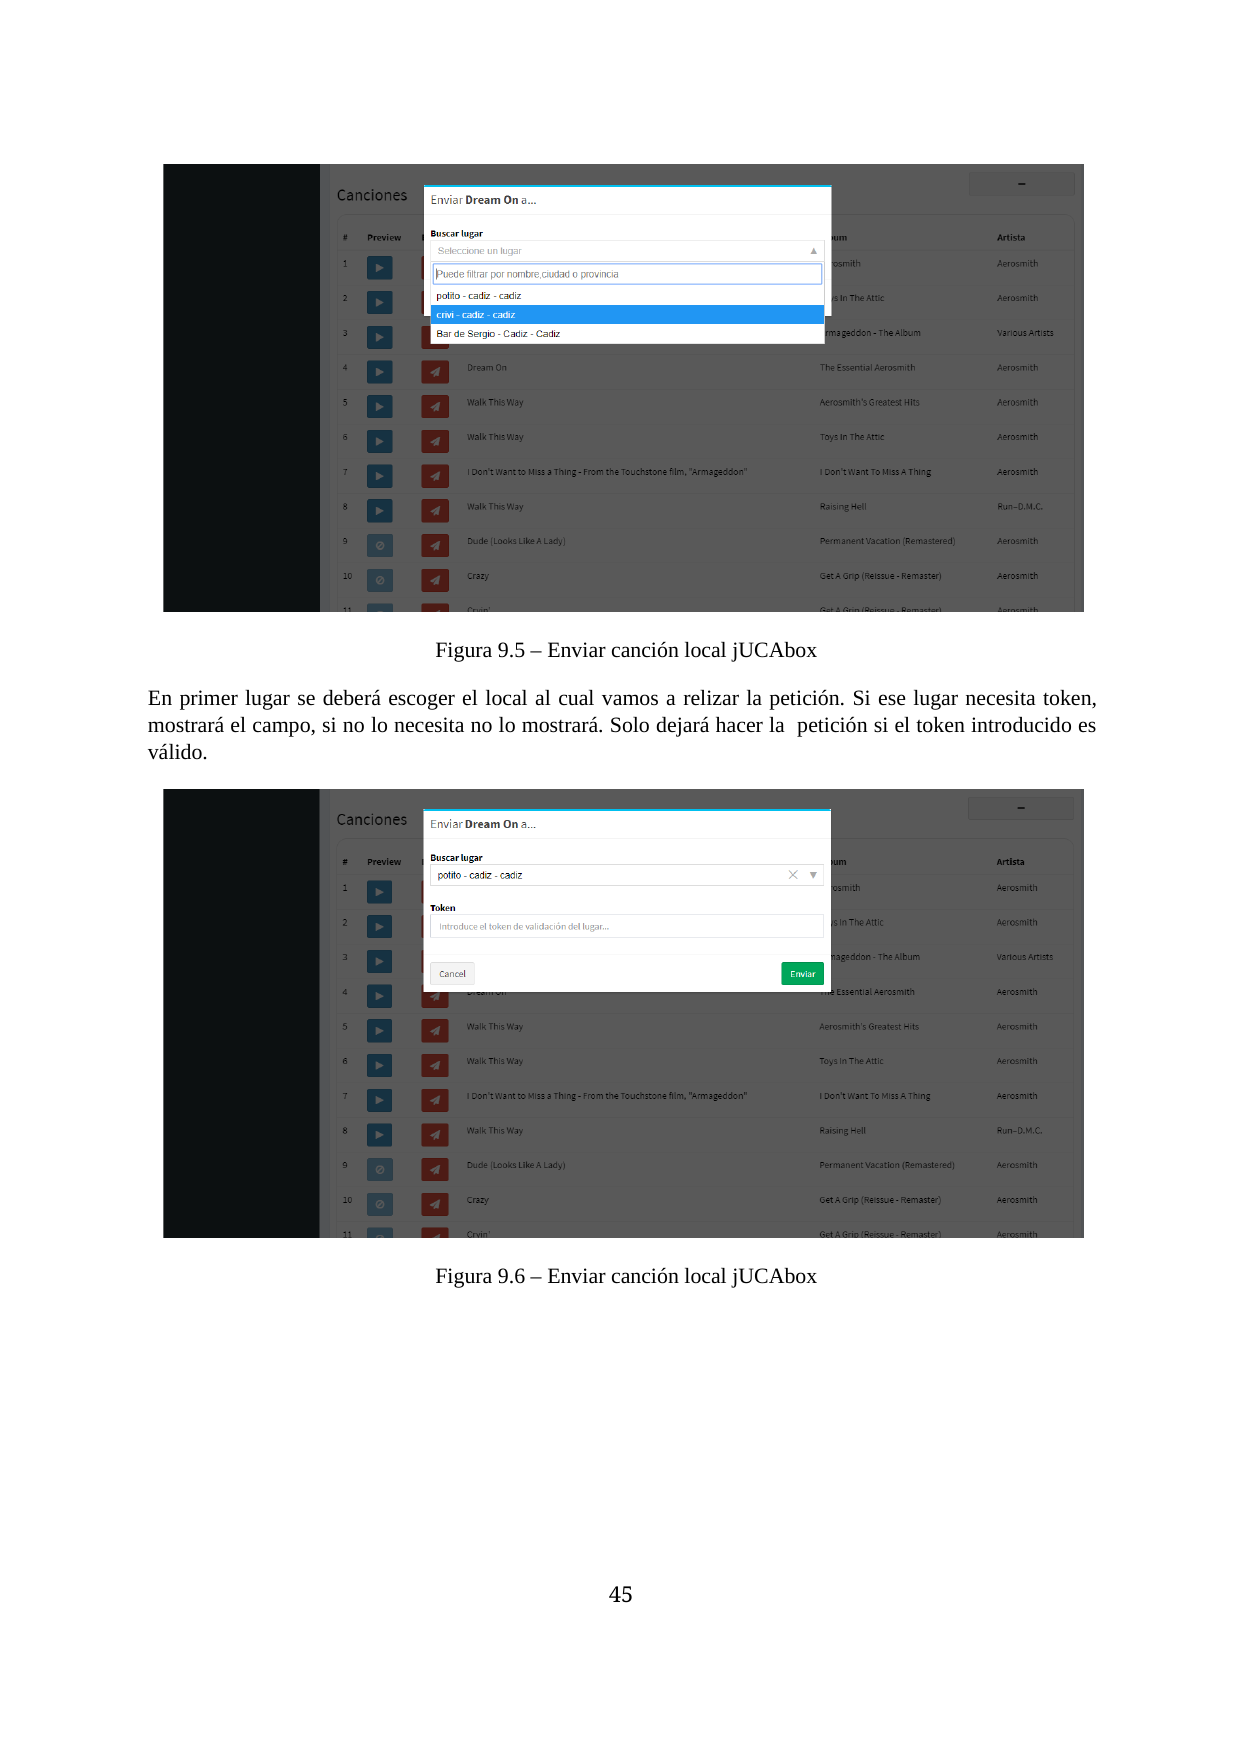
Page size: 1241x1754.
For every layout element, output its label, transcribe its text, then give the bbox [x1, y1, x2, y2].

text En primer lugar se deberá escoger el local al cual vamos a relizar la petición. Si ese lugar necesita token, mostrará el campo, si no lo necesita no lo mostrará. Solo dejará hacer la petición si el token introducido es válido. [148, 685, 1099, 764]
picture [163, 164, 1084, 612]
picture [163, 789, 1084, 1238]
text Figura 9.5 – Enviar canción local jUCAbox [148, 637, 1105, 662]
text Figura 9.6 – Enviar canción local jUCAbox [148, 1263, 1105, 1288]
